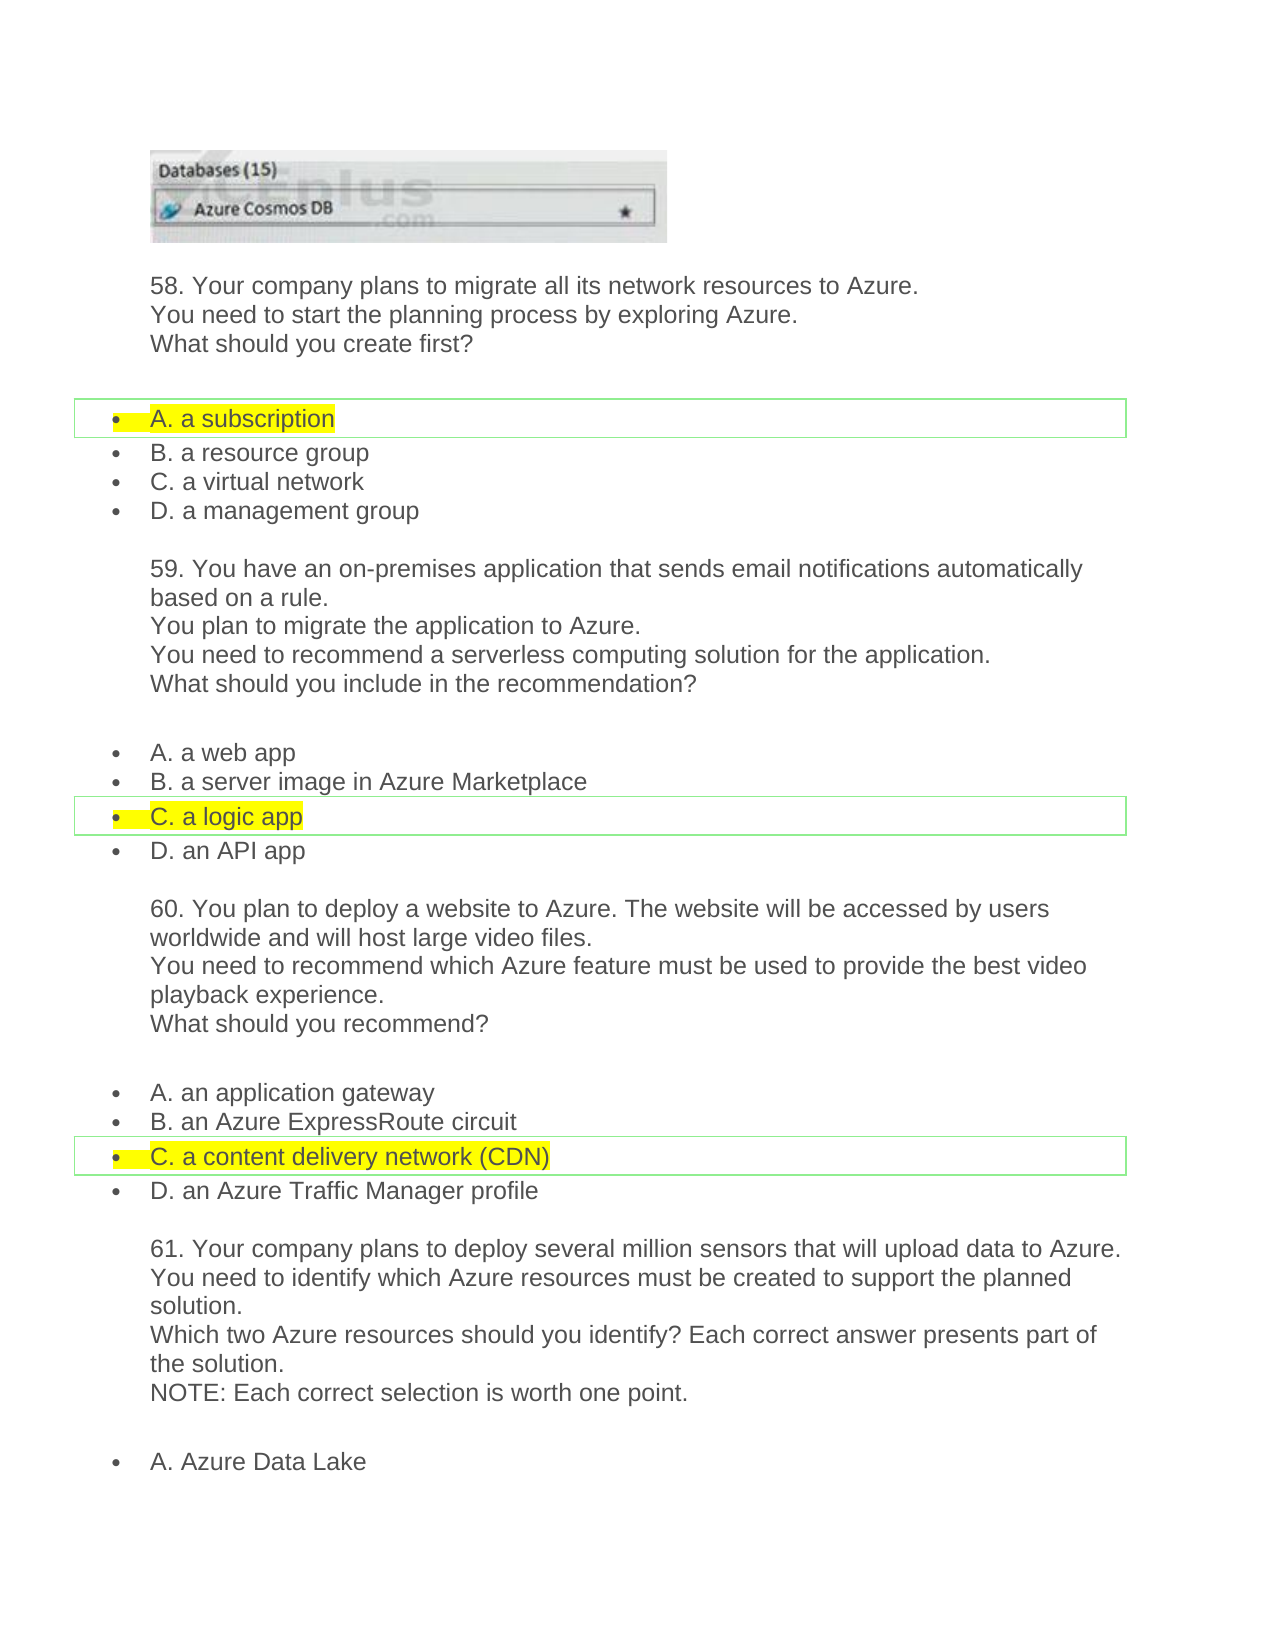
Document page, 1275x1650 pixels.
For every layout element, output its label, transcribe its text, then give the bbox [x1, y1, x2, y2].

text 59. You have an on-premises application that sends email notifications automatically based on a rule. You plan to migrate the application to Azure. You need to recommend a serverless computing solution for the application. What should you include in the recommendation? [150, 554, 1125, 698]
list B. an Azure ExpressRoute circuit [112, 1107, 1125, 1136]
list A. Azure Data Lake [112, 1447, 1125, 1476]
list A. an application gateway [112, 1078, 1125, 1107]
list C. a virtual network [112, 467, 1125, 496]
list D. an Azure Traffic Manager profile [112, 1176, 1125, 1205]
list A. a subscription [75, 400, 1125, 437]
text 58. Your company plans to migrate all its network resources to Azure. You need to start the planning process by exploring Azure. What should you create first? [150, 271, 1125, 358]
list B. a server image in Azure Marketplace [112, 767, 1125, 796]
list C. a logic app [75, 797, 1125, 834]
text 61. Your company plans to deploy several million sensors that will upload data to Azure. You need to identify which Azure resources must be created to support the planned solution. Which two Azure resources should you identify? Each correct answer presents part of the solution. NOTE: Each correct selection is worth one point. [150, 1234, 1125, 1406]
text 60. You plan to deploy a website to Azure. The website will be accessed by users worldwide and will host large video files. You need to recommend which Azure feature must be used to provide the best video playback experience. What should you recommend? [150, 894, 1125, 1038]
list D. an API app [112, 836, 1125, 865]
list D. a management group [112, 496, 1125, 525]
list C. a content delivery network (CDN) [75, 1137, 1125, 1174]
picture [150, 150, 668, 243]
list B. a resource group [112, 438, 1125, 467]
list A. a web app [112, 738, 1125, 767]
